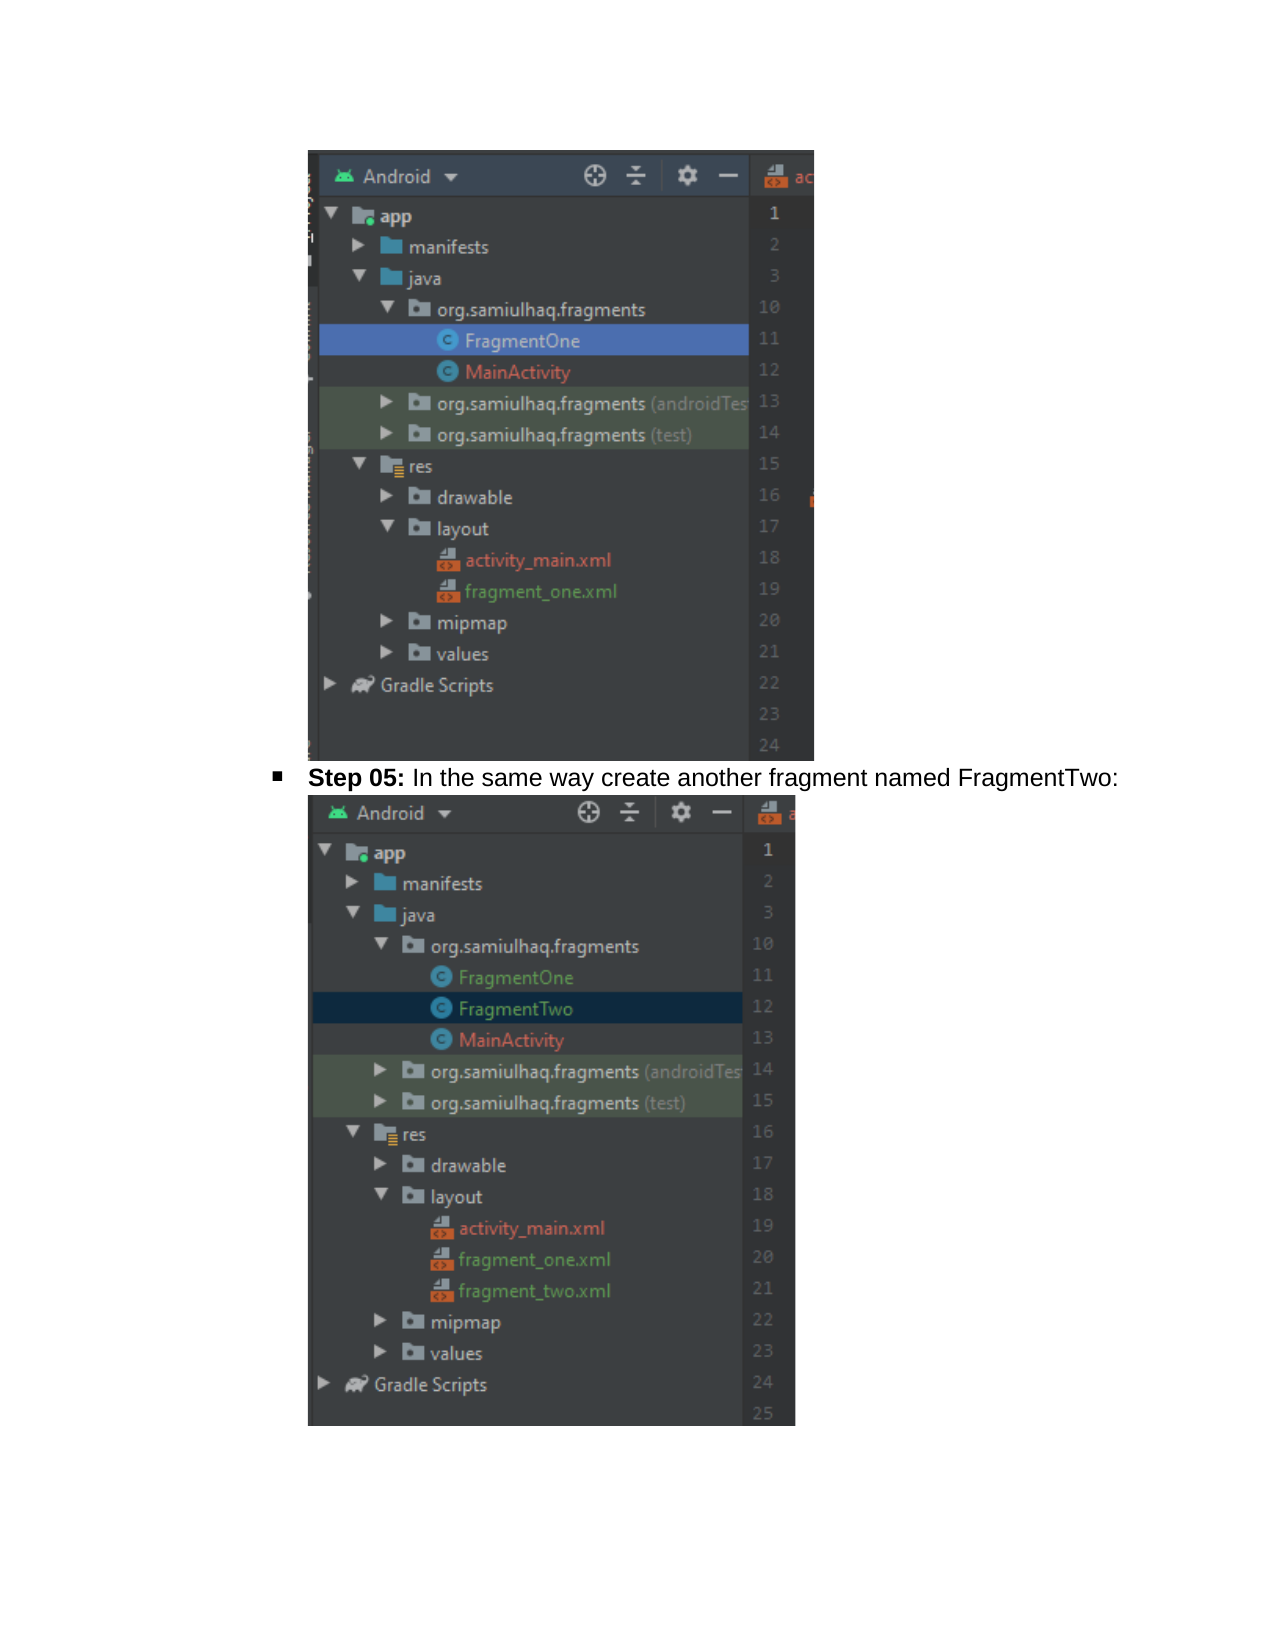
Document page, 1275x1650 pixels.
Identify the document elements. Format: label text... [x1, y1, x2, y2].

list Step 05: In the same way create another fragment named FragmentTwo: [270, 763, 1125, 793]
picture [307, 150, 815, 761]
picture [307, 795, 796, 1426]
